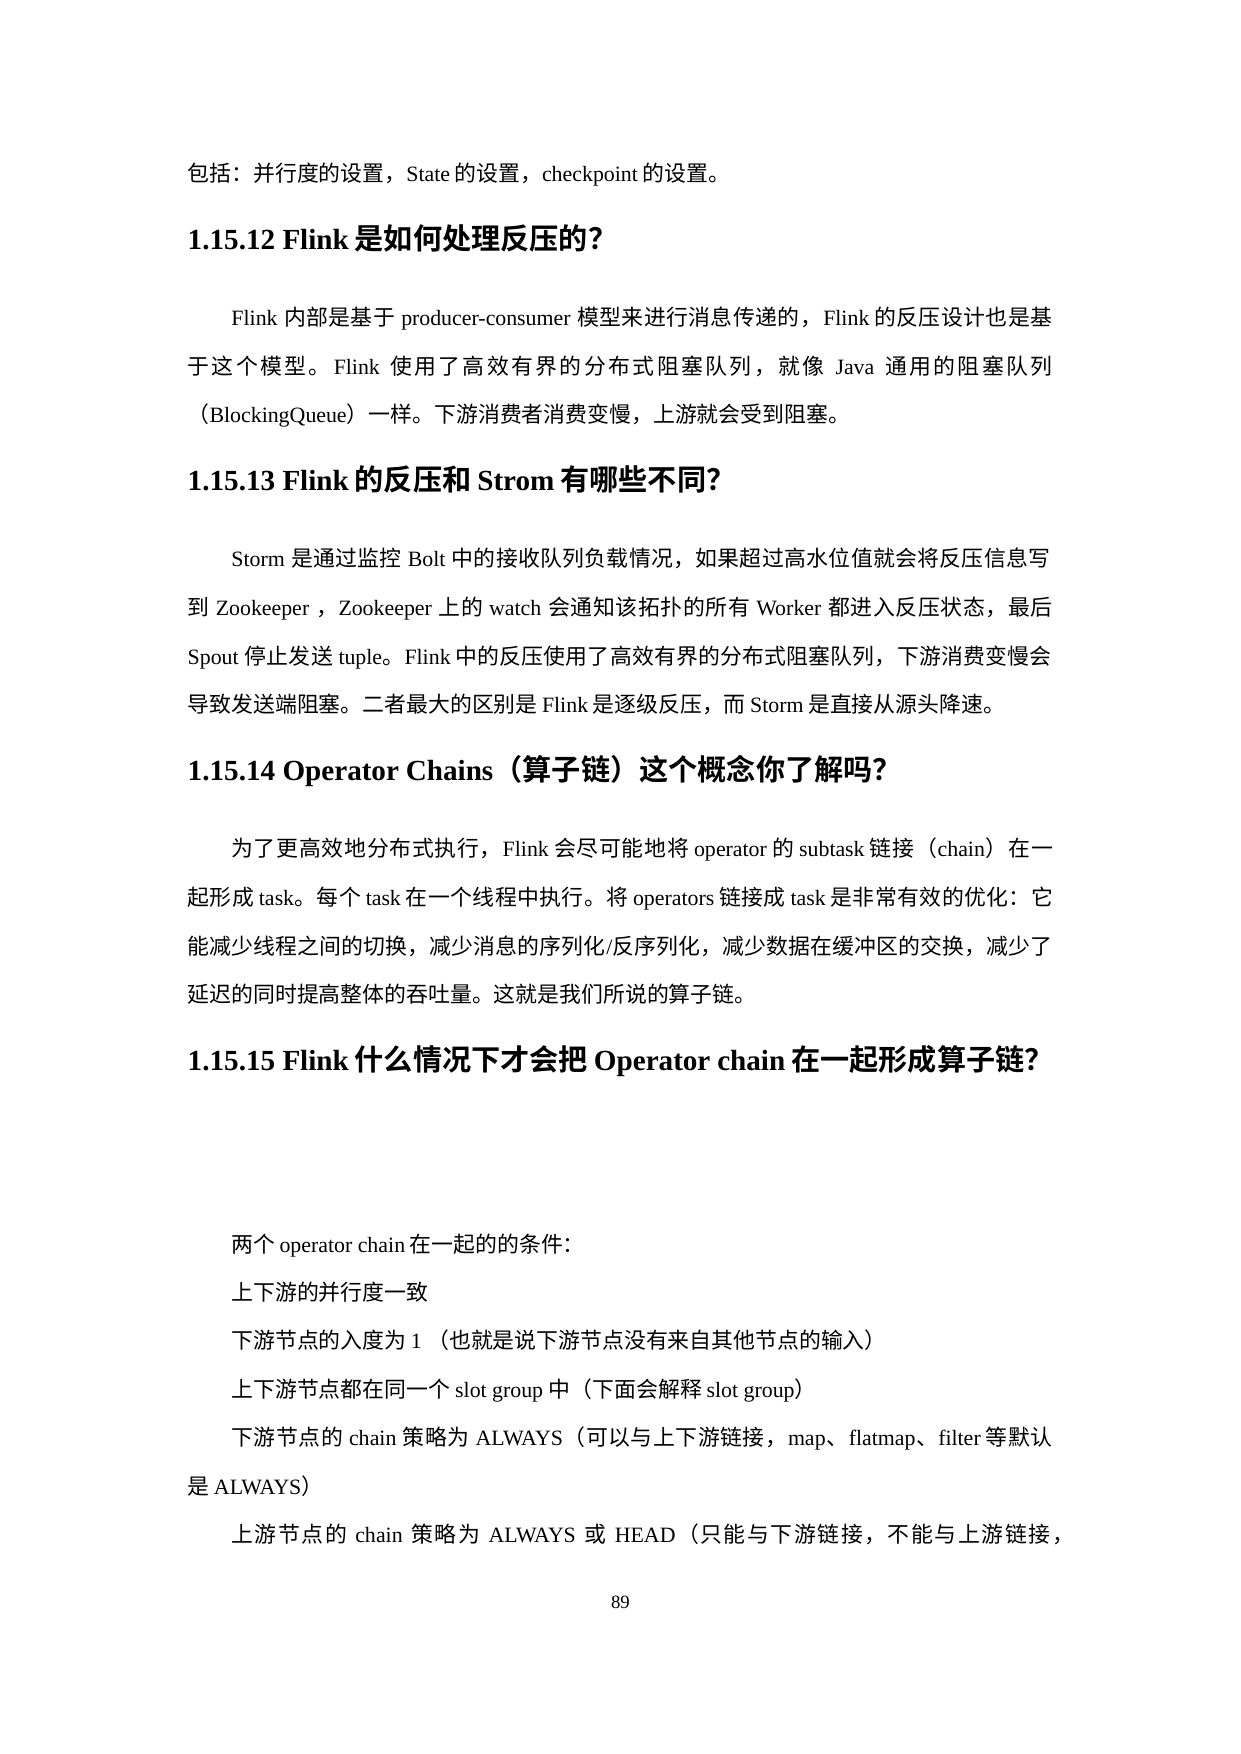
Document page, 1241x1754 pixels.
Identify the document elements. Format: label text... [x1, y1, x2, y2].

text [187, 1517, 1053, 1549]
text Flink 内部是基于 producer-consumer 模型来进行消息传递的，Flink的反压设计也是基于这个模型。Flink 使用了高效有界的分布式阻塞队列，就像 Java 通用的阻塞队列（BlockingQueue）一样。下游消费者消费变慢，上游就会受到阻塞。 [187, 299, 1053, 429]
text 下游节点的入度为1 （也就是说下游节点没有来自其他节点的输入） [187, 1323, 1053, 1355]
subtitle 1.15.14 Operator Chains（算子链）这个概念你了解吗？ [187, 735, 1053, 800]
text 上下游的并行度一致 [187, 1274, 1053, 1307]
text 为了更高效地分布式执行，Flink会尽可能地将operator的subtask链接（chain）在一起形成task。每个task在一个线程中执行。将operators链接成task是非常有效的优化：它能减少线程之间的切换，减少消息的序列化/反序列化，减少数据在缓冲区的交换，减少了延迟的同时提高整体的吞吐量。这就是我们所说的算子链。 [187, 831, 1053, 1009]
subtitle 1.15.12 Flink是如何处理反压的？ [187, 204, 1053, 269]
text Storm 是通过监控 Bolt 中的接收队列负载情况，如果超过高水位值就会将反压信息写到 Zookeeper ，Zookeeper 上的 watch 会通知该拓扑的所有 Worker 都进入反压状态，最后 Spout 停止发送 tuple。Flink中的反压使用了高效有界的分布式阻塞队列，下游消费变慢会导致发送端阻塞。二者最大的区别是Flink是逐级反压，而Storm是直接从源头降速。 [187, 541, 1053, 719]
subtitle 1.15.13 Flink的反压和Strom有哪些不同？ [187, 445, 1053, 510]
text 上下游节点都在同一个 slot group 中（下面会解释 slot group） [187, 1371, 1053, 1404]
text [187, 156, 1053, 188]
subtitle 1.15.15 Flink什么情况下才会把Operator chain在一起形成算子链？ [187, 1025, 1053, 1202]
text 下游节点的 chain 策略为 ALWAYS（可以与上下游链接，map、flatmap、filter等默认是ALWAYS） [187, 1419, 1053, 1501]
text 两个operator chain在一起的的条件： [187, 1226, 1053, 1259]
